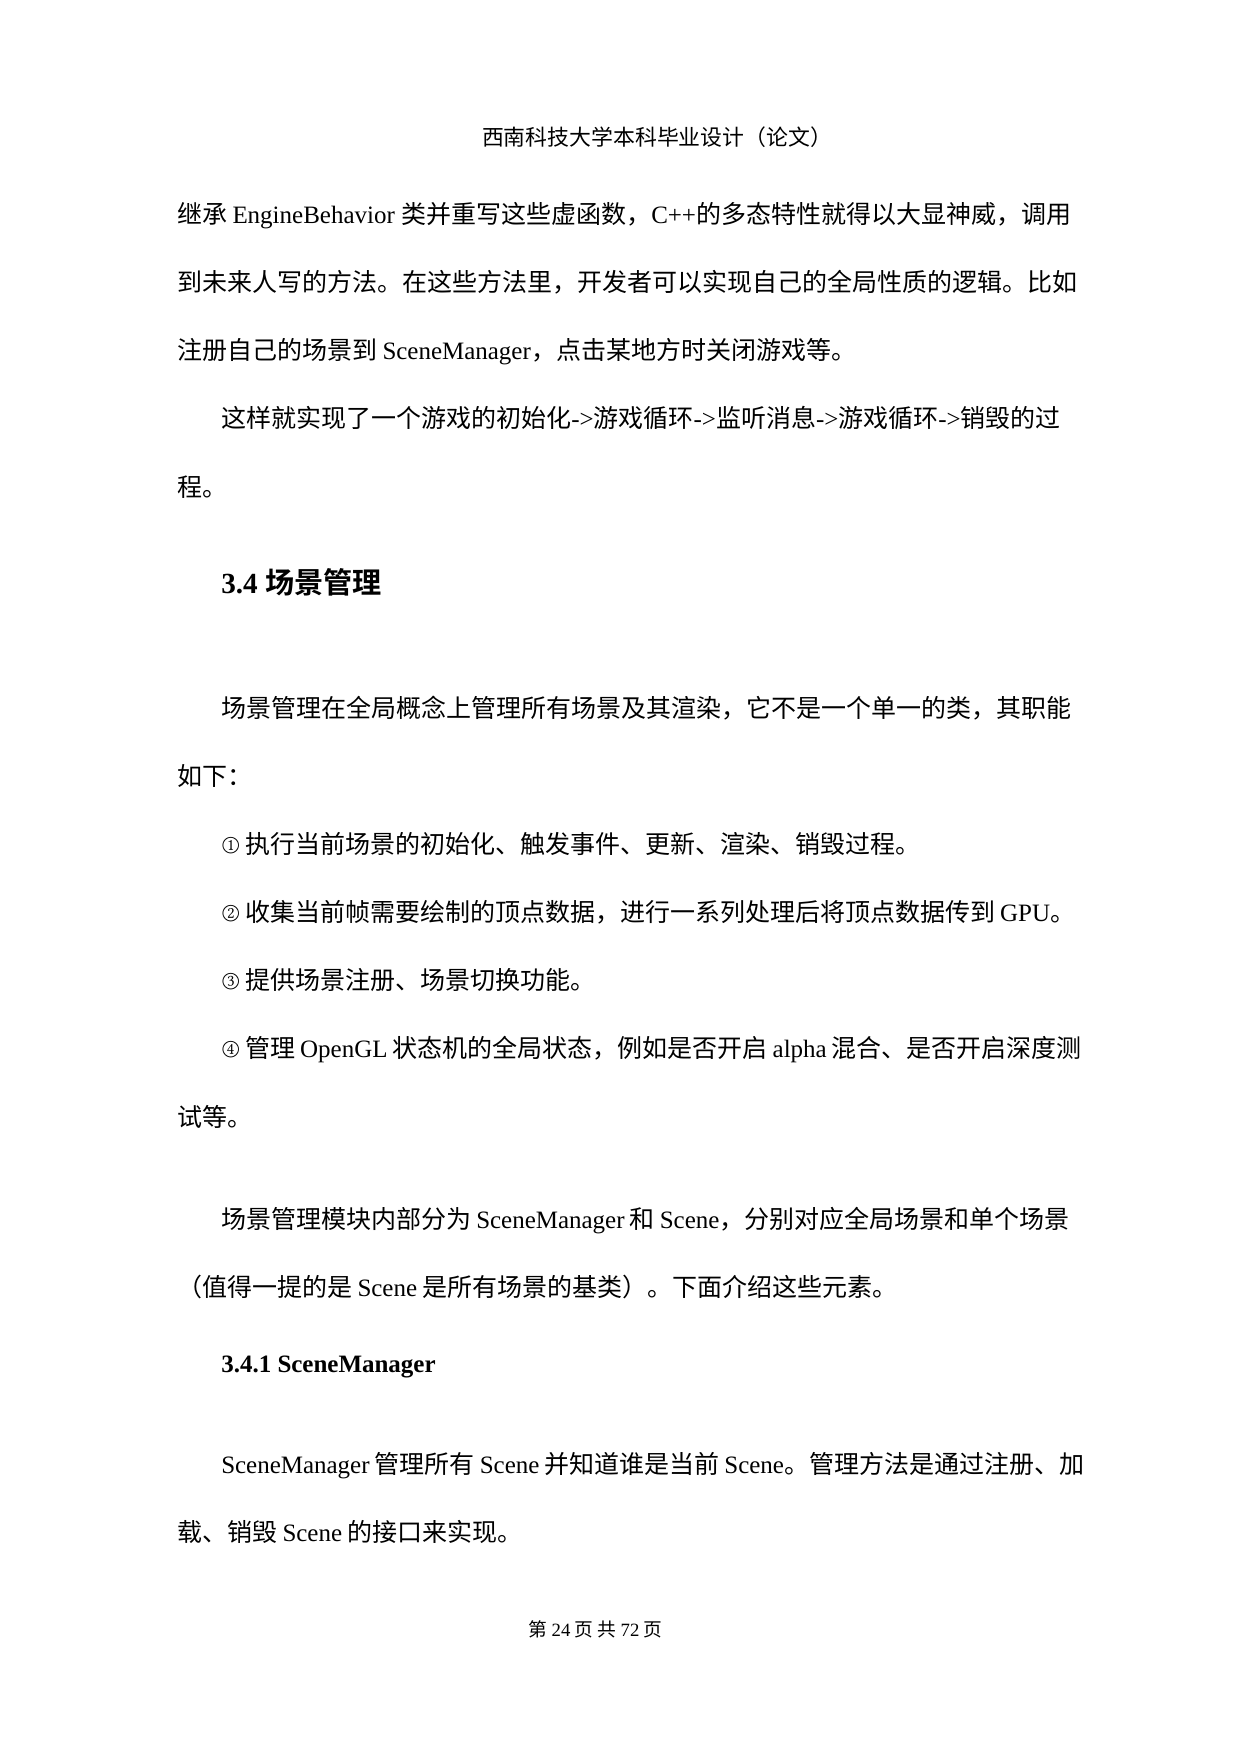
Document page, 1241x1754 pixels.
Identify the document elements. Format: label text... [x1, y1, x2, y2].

text ②收集当前帧需要绘制的顶点数据，进行一系列处理后将顶点数据传到GPU。 [177, 877, 1093, 945]
text 这样就实现了一个游戏的初始化->游戏循环->监听消息->游戏循环->销毁的过程。 [177, 383, 1093, 519]
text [177, 179, 1093, 383]
subtitle 3.4 场景管理 [177, 546, 1093, 614]
text ①执行当前场景的初始化、触发事件、更新、渲染、销毁过程。 [177, 809, 1093, 877]
text 场景管理模块内部分为SceneManager和Scene，分别对应全局场景和单个场景（值得一提的是Scene是所有场景的基类）。下面介绍这些元素。 [177, 1183, 1093, 1319]
text ③提供场景注册、场景切换功能。 [177, 945, 1093, 1013]
text ④管理OpenGL状态机的全局状态，例如是否开启alpha混合、是否开启深度测试等。 [177, 1013, 1093, 1149]
text SceneManager管理所有Scene并知道谁是当前Scene。管理方法是通过注册、加载、销毁Scene的接口来实现。 [177, 1428, 1093, 1565]
text 场景管理在全局概念上管理所有场景及其渲染，它不是一个单一的类，其职能如下： [177, 672, 1093, 809]
subtitle 3.4.1 SceneManager [177, 1347, 1093, 1381]
